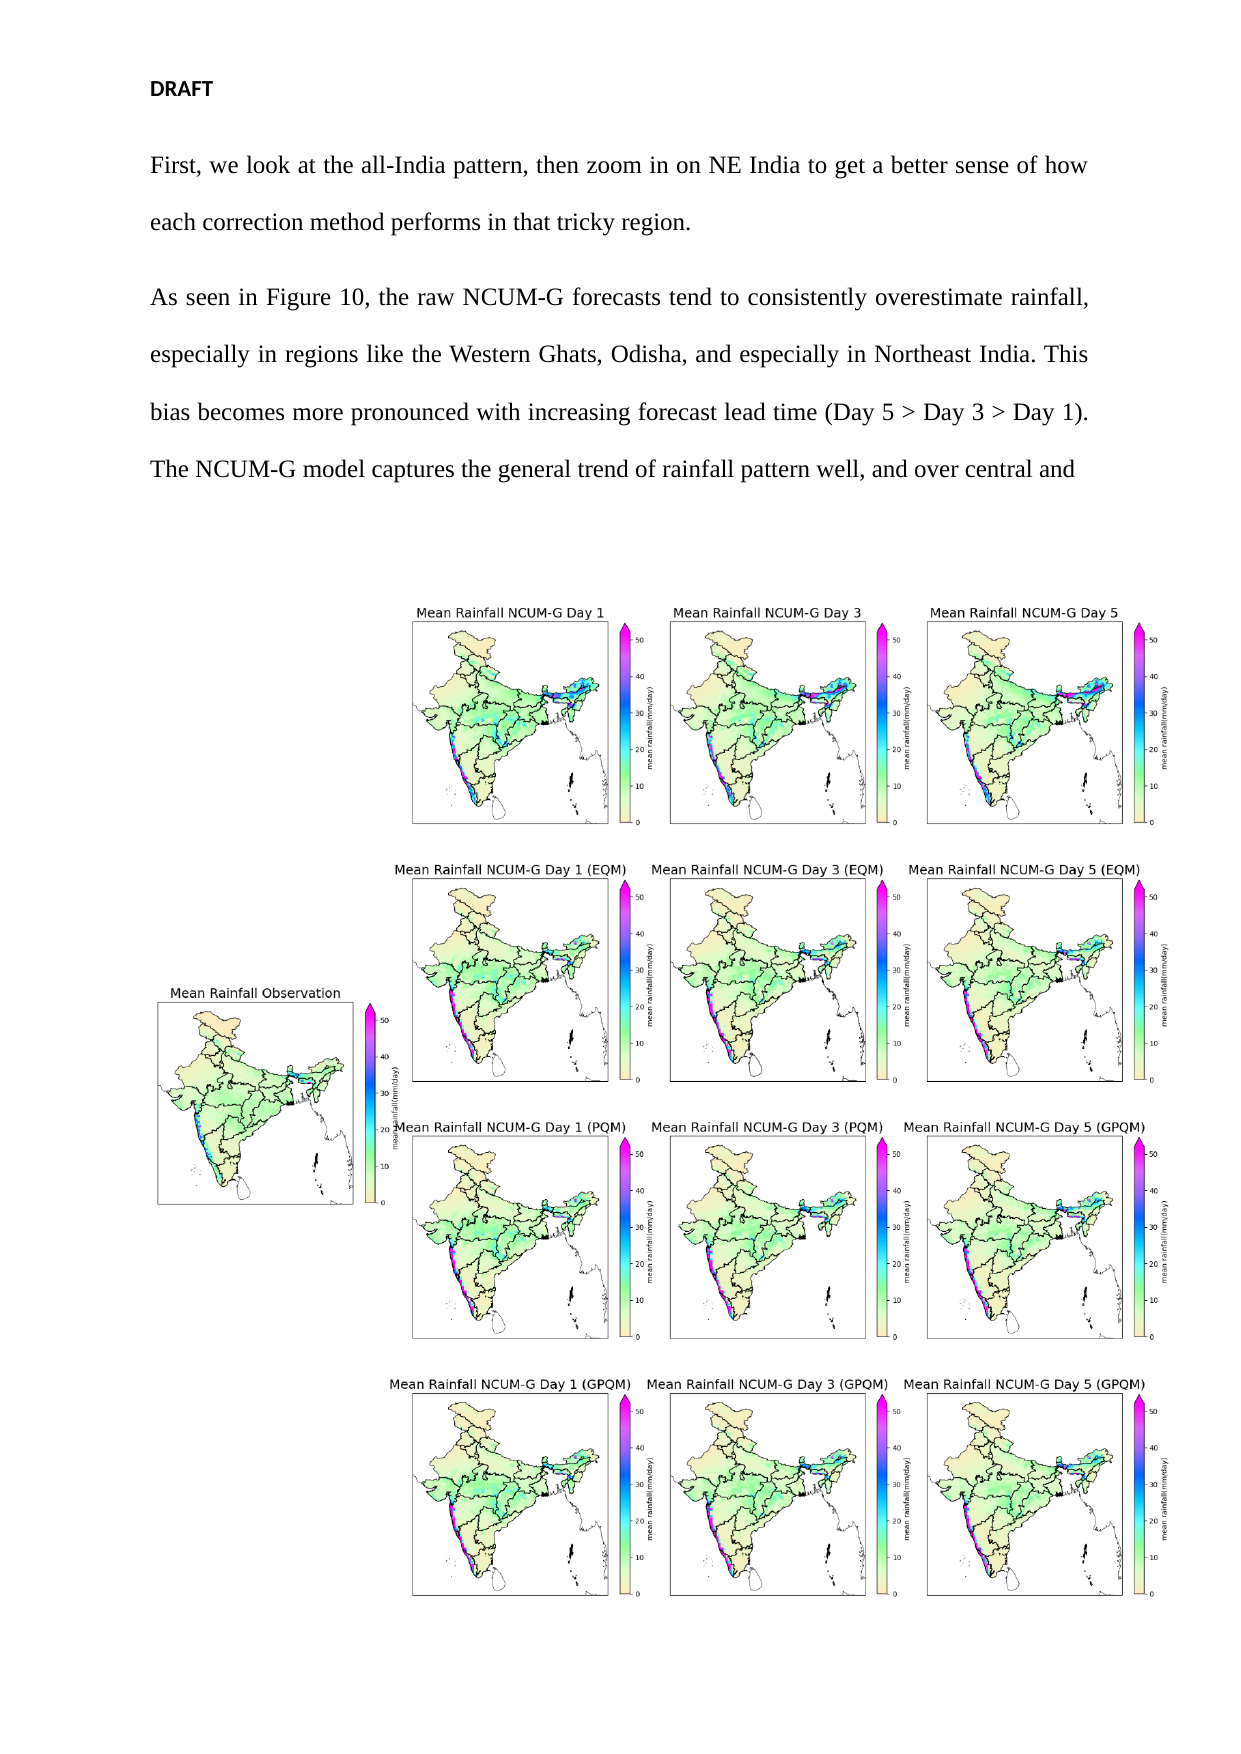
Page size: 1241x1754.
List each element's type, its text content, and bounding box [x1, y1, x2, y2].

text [150, 150, 1090, 236]
picture [150, 602, 1173, 1603]
text As seen in Figure 10, the raw NCUM-G forecasts tend to consistently overestimate rainfall, especially in regions like the Western Ghats, Odisha, and especially in Northeast India. This bias becomes more pronounced with increasing forecast lead time (Day 5 > Day 3 > Day 1). The NCUM-G model captures the general trend of rainfall pattern well, and over central and [150, 282, 1090, 483]
